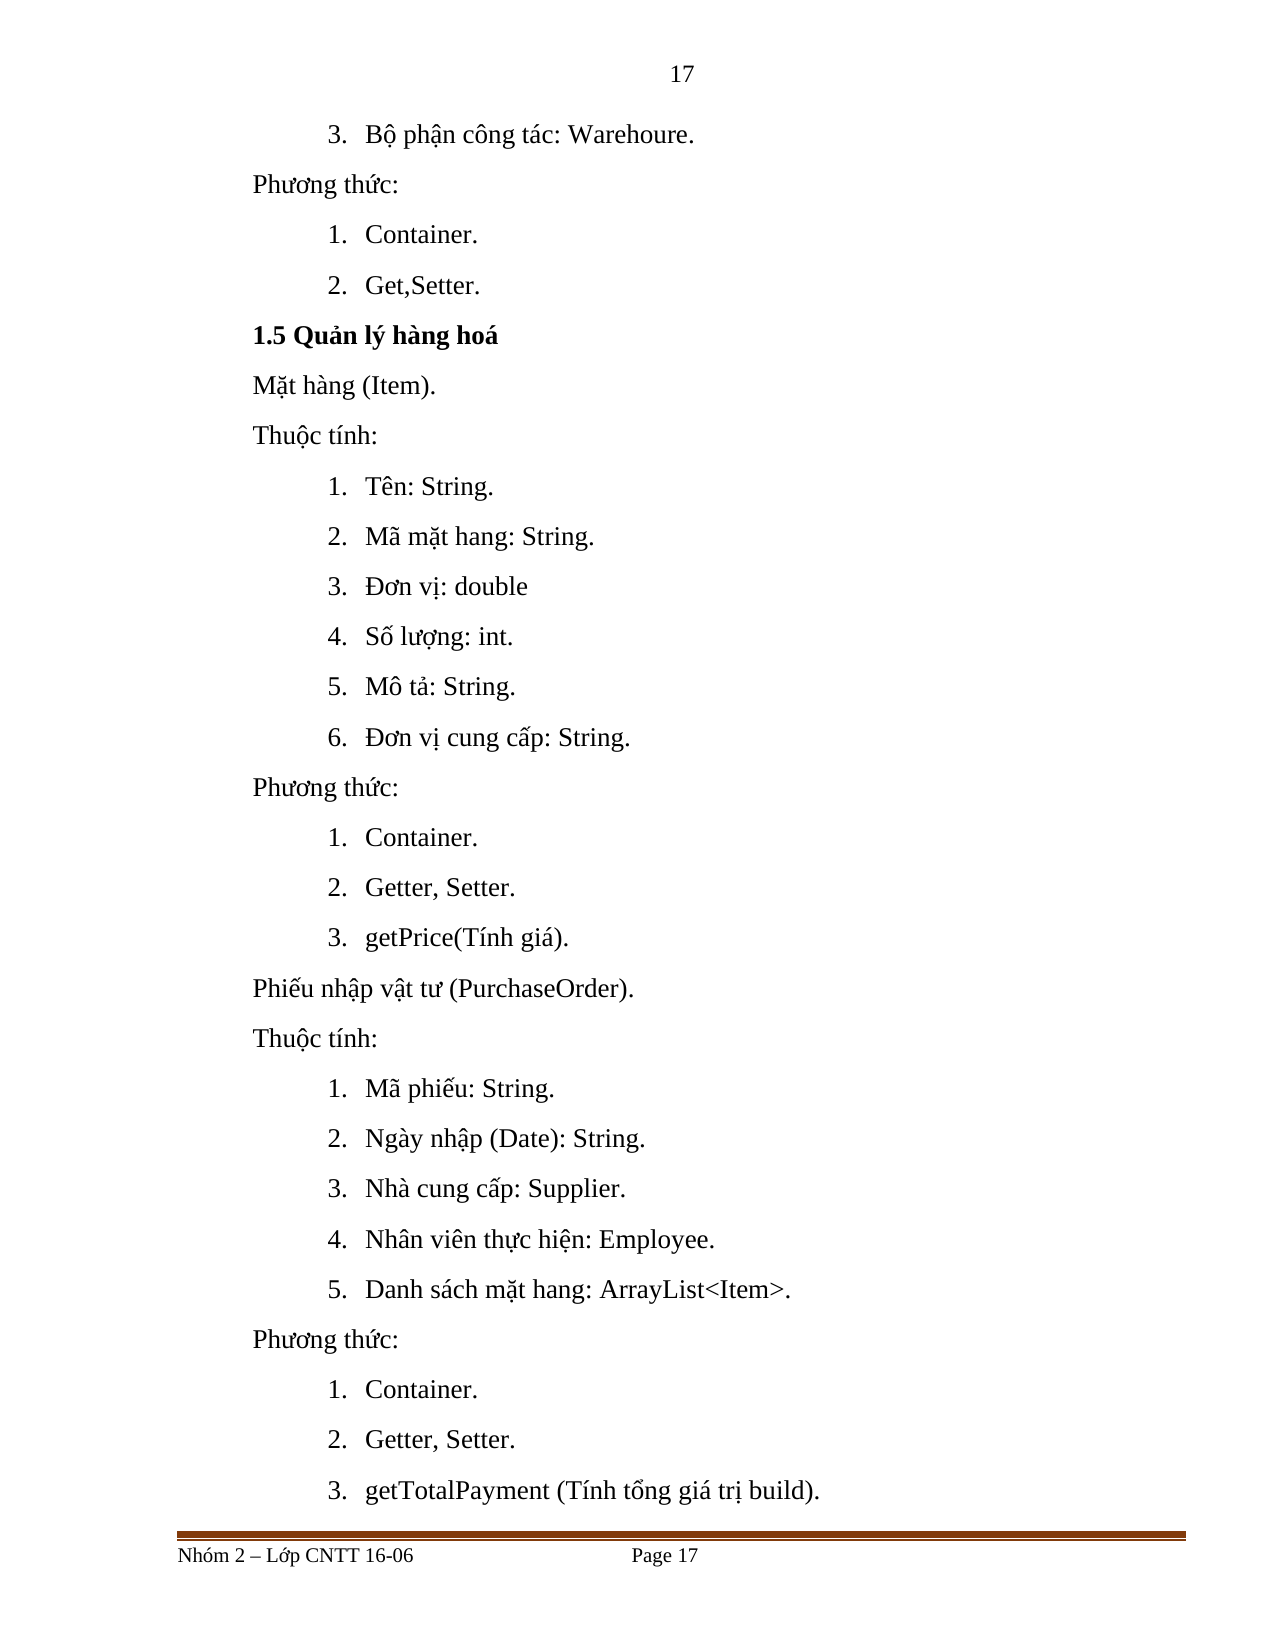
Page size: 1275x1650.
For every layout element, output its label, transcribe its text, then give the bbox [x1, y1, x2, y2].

list Get,Setter. [327, 269, 1186, 300]
list getPrice(Tính giá). [327, 921, 1186, 953]
list Mã mặt hang: String. [327, 520, 1186, 551]
list Mô tả: String. [327, 670, 1186, 702]
list Nhà cung cấp: Supplier. [327, 1172, 1186, 1204]
text Phương thức: [177, 168, 1186, 199]
list Ngày nhập (Date): String. [327, 1122, 1186, 1153]
text Thuộc tính: [177, 419, 1186, 451]
list Danh sách mặt hang: ArrayList<Item>. [327, 1273, 1186, 1304]
list Đơn vị cung cấp: String. [327, 721, 1186, 752]
list Container. [327, 1373, 1186, 1404]
list Getter, Setter. [327, 1423, 1186, 1455]
text Phiếu nhập vật tư (PurchaseOrder). [177, 972, 1186, 1003]
list Đơn vị: double [327, 570, 1186, 601]
list getTotalPayment (Tính tổng giá trị build). [327, 1474, 1186, 1505]
text 1.5 Quản lý hàng hoá [252, 319, 1186, 350]
list Container. [327, 821, 1186, 852]
list Bộ phận công tác: Warehoure. [327, 118, 1186, 149]
list Nhân viên thực hiện: Employee. [327, 1223, 1186, 1254]
list Mã phiếu: String. [327, 1072, 1186, 1103]
text Mặt hàng (Item). [177, 369, 1186, 400]
list Tên: String. [327, 469, 1186, 501]
list Getter, Setter. [327, 871, 1186, 902]
list Số lượng: int. [327, 620, 1186, 651]
list Container. [327, 218, 1186, 250]
text Thuộc tính: [177, 1022, 1186, 1053]
text Phương thức: [177, 1323, 1186, 1354]
text Phương thức: [177, 771, 1186, 802]
